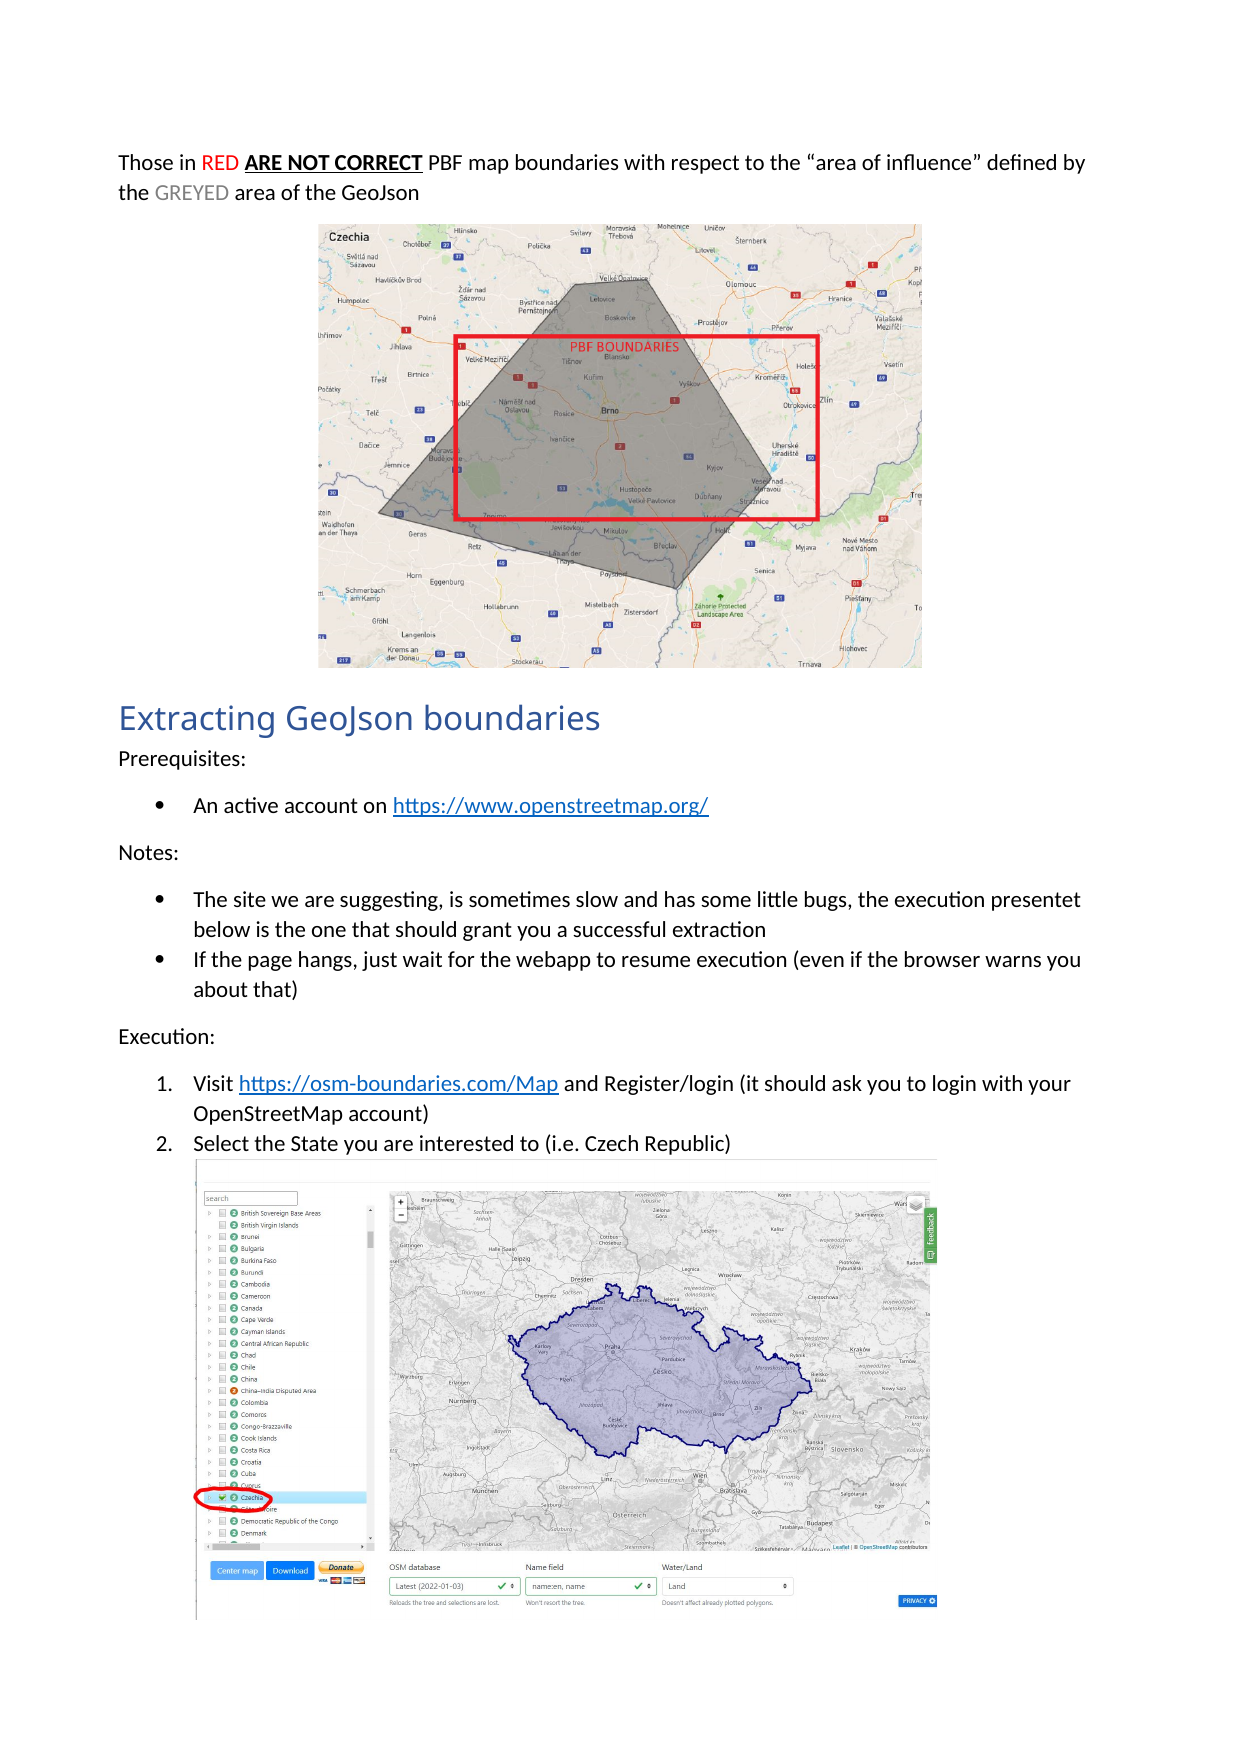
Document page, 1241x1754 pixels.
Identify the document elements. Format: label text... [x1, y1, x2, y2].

picture [193, 1159, 938, 1620]
text Those in RED ARE NOT CORRECT PBF map boundaries with respect to the “area of influence” defined by the GREYED area of the GeoJson [118, 148, 1122, 206]
list If the page hangs, just wait for the webapp to resume execution (even if the browser warns you about that) [156, 945, 1122, 1003]
list The site we are suggesting, is sometimes slow and has some little bugs, the execution presentet below is the one that should grant you a successful extraction [156, 885, 1122, 943]
list Visit https://osm-boundaries.com/Map and Register/login (it should ask you to login with your OpenStreetMap account) [156, 1069, 1122, 1127]
subtitle Extracting GeoJson boundaries [118, 695, 1122, 741]
text Prerequisites: [118, 744, 1122, 772]
list An active account on https://www.openstreetmap.org/ [156, 791, 1122, 819]
picture [318, 224, 922, 668]
text Execution: [118, 1022, 1122, 1050]
text Notes: [118, 838, 1122, 866]
